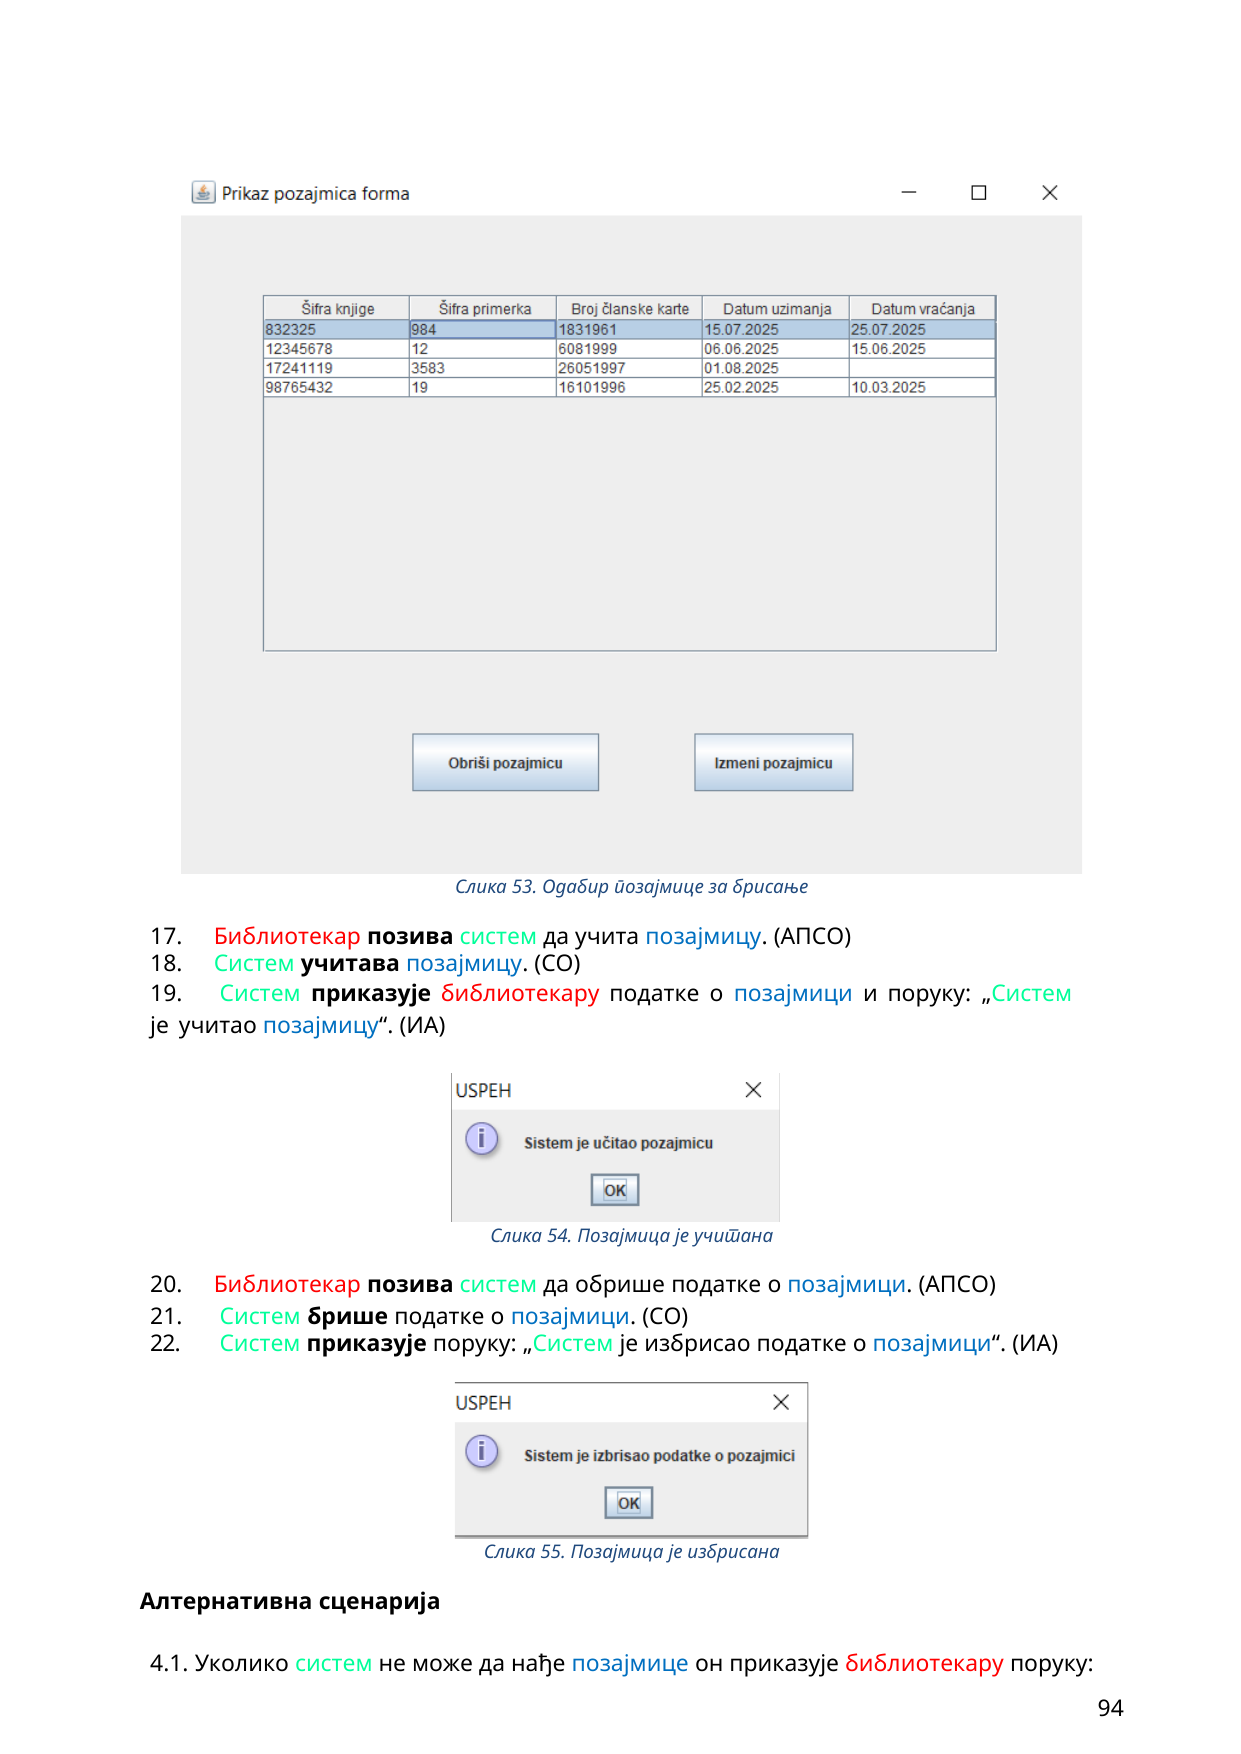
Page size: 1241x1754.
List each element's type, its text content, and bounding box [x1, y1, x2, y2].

picture [181, 177, 1083, 874]
list Систем брише податке о позајмици. (СО) [150, 1300, 857, 1331]
picture [451, 1073, 780, 1222]
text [150, 1647, 1123, 1678]
list Библиотекар позива систем да обрише податке о позајмици. (АПСО) [150, 1268, 1114, 1300]
list Систем приказује библиотекару податке о позајмици и поруку: „Систем је учитао позајмицу“. (ИА) [150, 977, 1091, 1041]
list Систем приказује поруку: „Систем је избрисао податке о позајмици“. (ИА) [150, 1331, 1123, 1357]
picture [454, 1382, 809, 1539]
list Библиотекар позива систем да учита позајмицу. (АПСО) [150, 920, 1123, 951]
list Систем учитава позајмицу. (СО) [150, 951, 1123, 977]
text Алтернативна сценарија [139, 1585, 1123, 1616]
